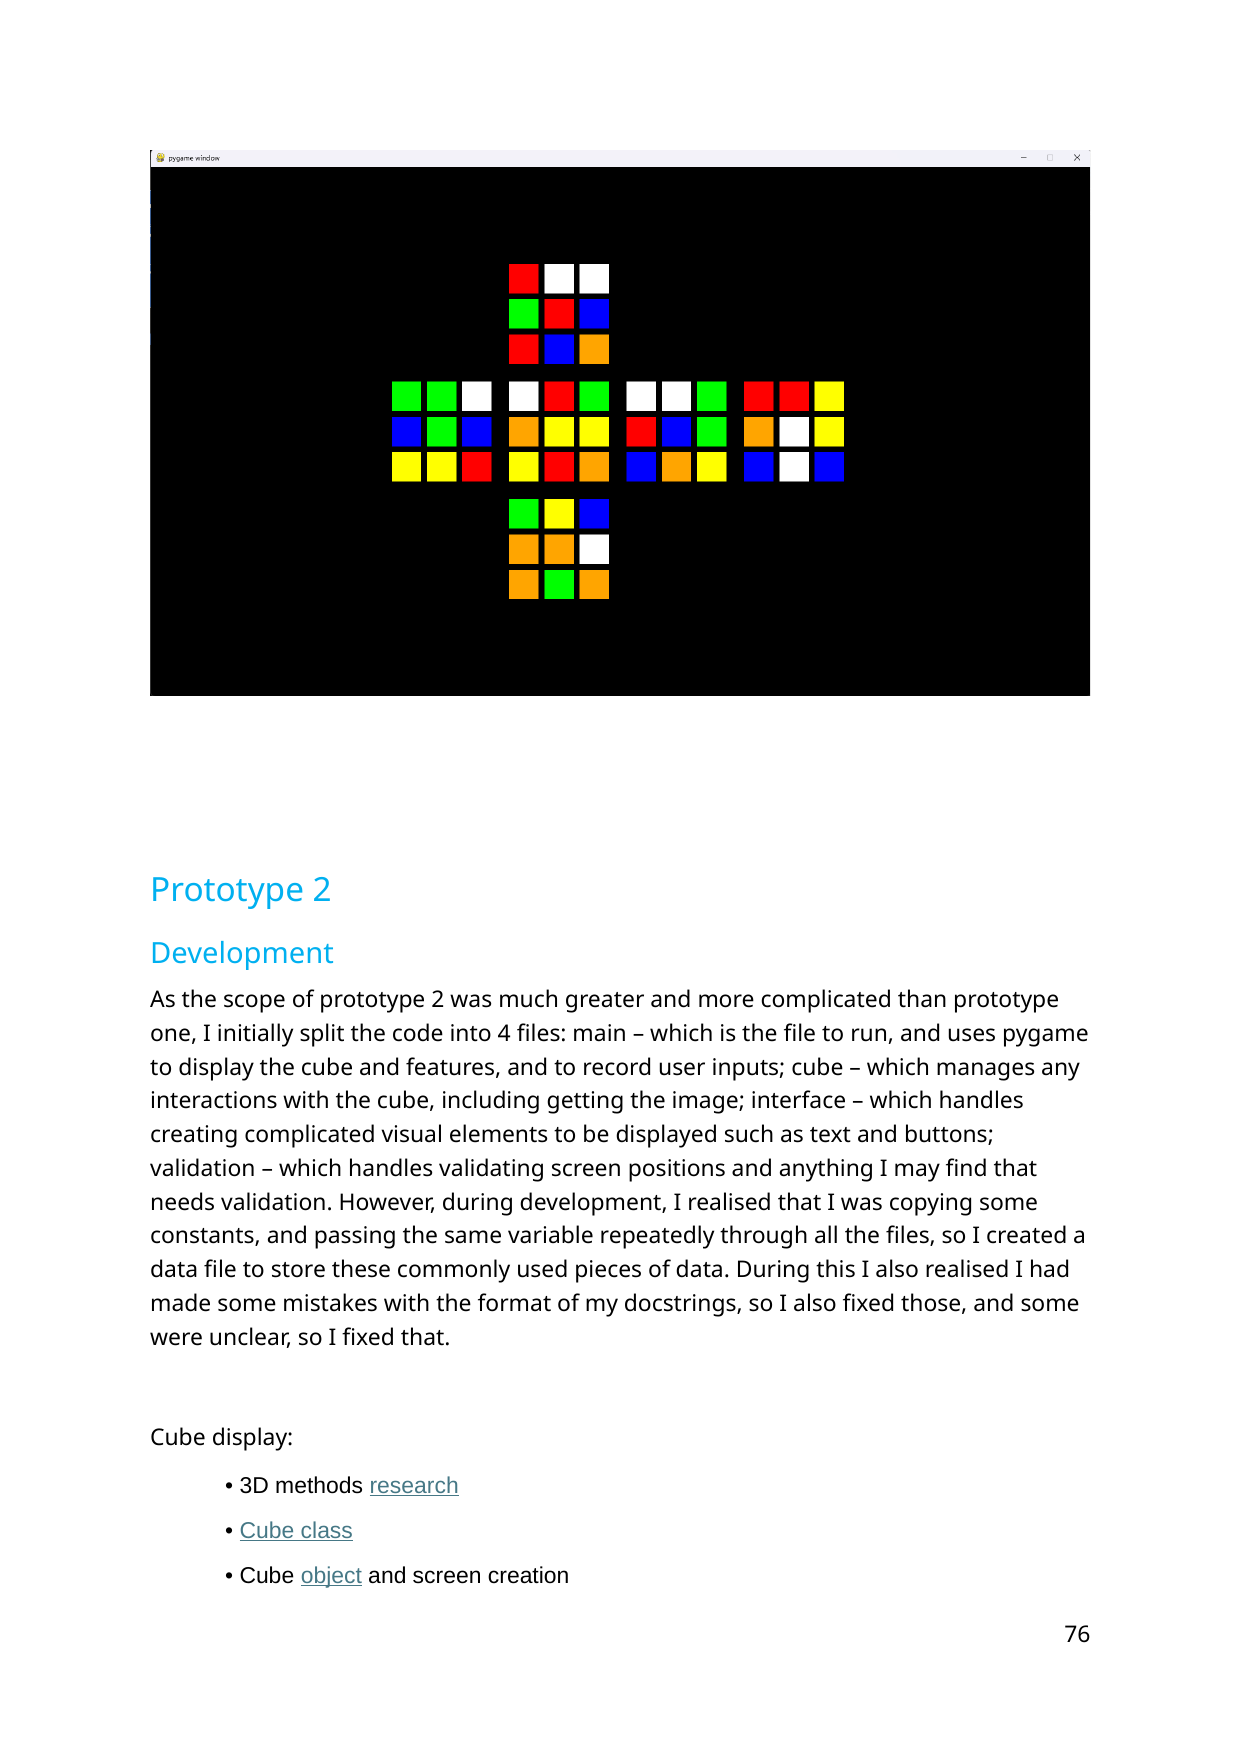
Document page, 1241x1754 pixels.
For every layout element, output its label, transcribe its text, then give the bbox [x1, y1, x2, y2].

text As the scope of prototype 2 was much greater and more complicated than prototype one, I initially split the code into 4 files: main – which is the file to run, and uses pygame to display the cube and features, and to record user inputs; cube – which manages any interactions with the cube, including getting the image; interface – which handles creating complicated visual elements to be displayed such as text and buttons; validation – which handles validating screen positions and anything I may find that needs validation. However, during development, I realised that I was copying some constants, and passing the same variable repeatedly through all the files, so I created a data file to store these commonly used pieces of data. During this I also realised I had made some mistakes with the format of my docstrings, so I also fixed those, and some were unclear, so I fixed that. [150, 983, 1090, 1352]
picture [150, 150, 1091, 696]
text • Cube class [150, 1517, 1090, 1544]
subtitle Prototype 2 [150, 866, 1090, 912]
subtitle Development [150, 932, 1090, 972]
text • 3D methods research [150, 1472, 1090, 1498]
text • Cube object and screen creation [150, 1562, 1090, 1589]
text Cube display: [150, 1421, 1090, 1453]
